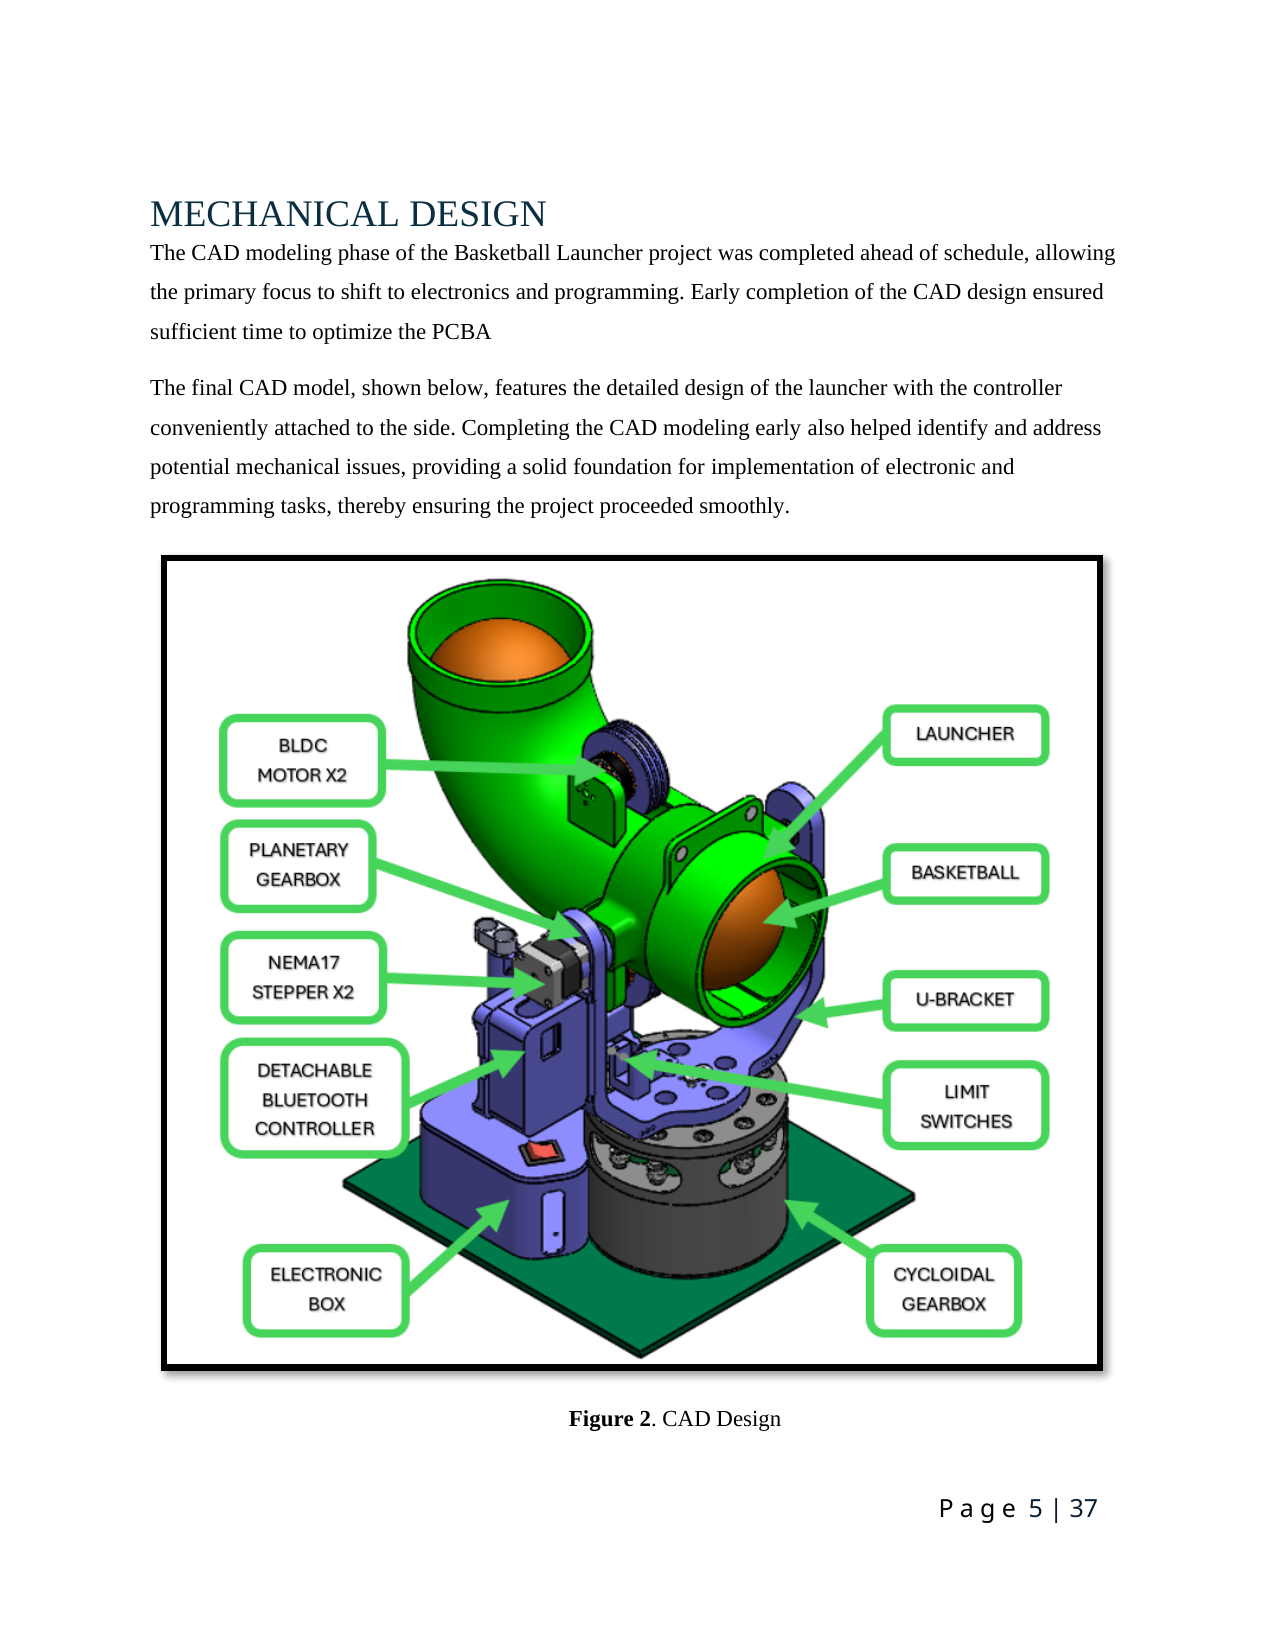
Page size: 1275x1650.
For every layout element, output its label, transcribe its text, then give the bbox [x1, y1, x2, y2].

text Figure 2. CAD Design [150, 1405, 1125, 1432]
picture [167, 561, 1097, 1364]
subtitle MECHANICAL DESIGN [150, 192, 1125, 235]
text The CAD modeling phase of the Basketball Launcher project was completed ahead of schedule, allowing the primary focus to shift to electronics and programming. Early completion of the CAD design ensured sufficient time to optimize the PCBA [150, 239, 1125, 344]
text The final CAD model, shown below, features the detailed design of the launcher with the controller conveniently attached to the side. Completing the CAD modeling early also helped identify and address potential mechanical issues, providing a solid foundation for implementation of electronic and programming tasks, thereby ensuring the project proceeded smoothly. [150, 374, 1125, 519]
